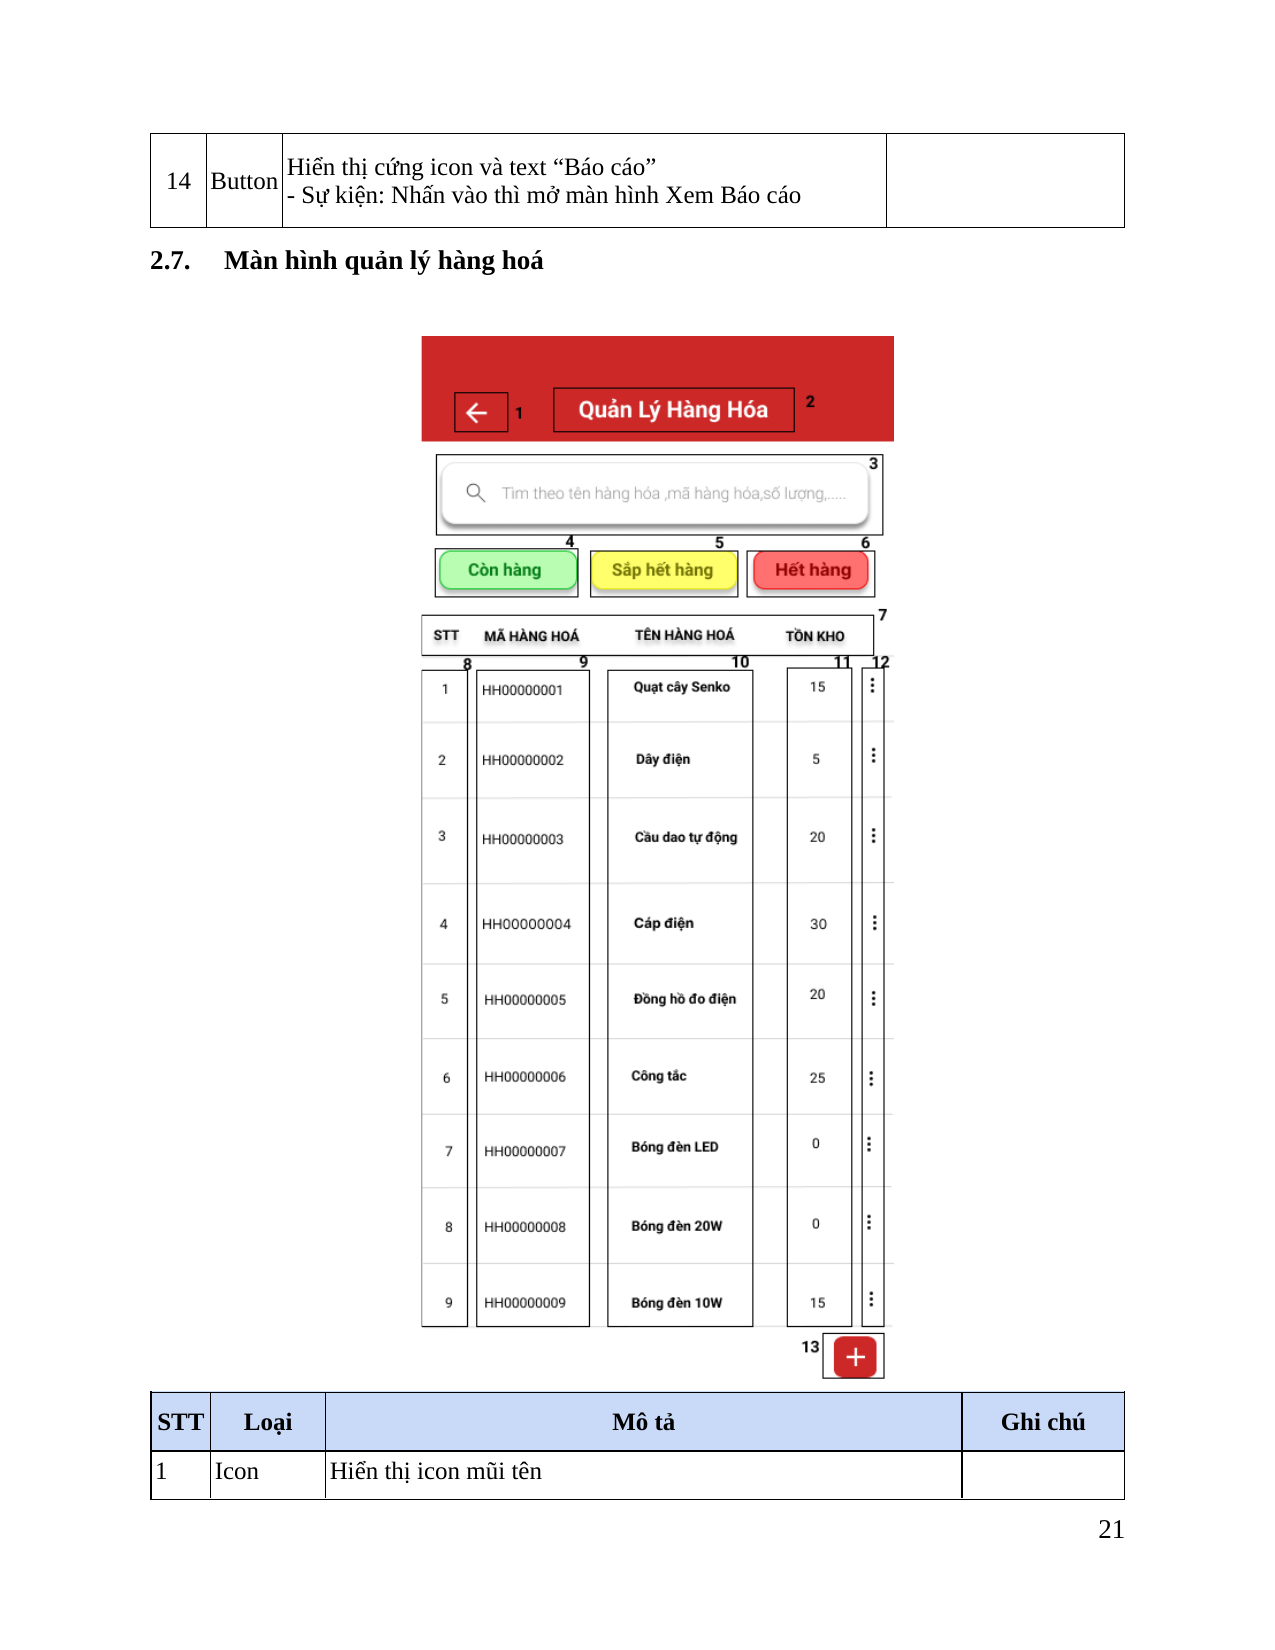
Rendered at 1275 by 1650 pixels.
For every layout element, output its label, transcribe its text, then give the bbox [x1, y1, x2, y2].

table_cell Hiển thị cứng icon và text “Báo cáo” - Sự kiện: Nhấn vào thì mở màn hình Xem Báo cáo [283, 134, 886, 227]
table_header Ghi chú [963, 1393, 1124, 1450]
table_cell [963, 1452, 1124, 1498]
table_header Loại [211, 1393, 325, 1450]
table_header STT [152, 1393, 210, 1450]
picture [421, 336, 894, 1388]
table_cell Icon [211, 1452, 325, 1498]
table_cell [326, 1452, 961, 1498]
table_cell 14 [151, 134, 206, 227]
table_cell [887, 134, 1124, 227]
table_cell Button [207, 134, 282, 227]
table_cell 1 [152, 1452, 210, 1498]
subtitle Màn hình quản lý hàng hoá [150, 244, 1125, 276]
table_header Mô tả [326, 1393, 961, 1450]
